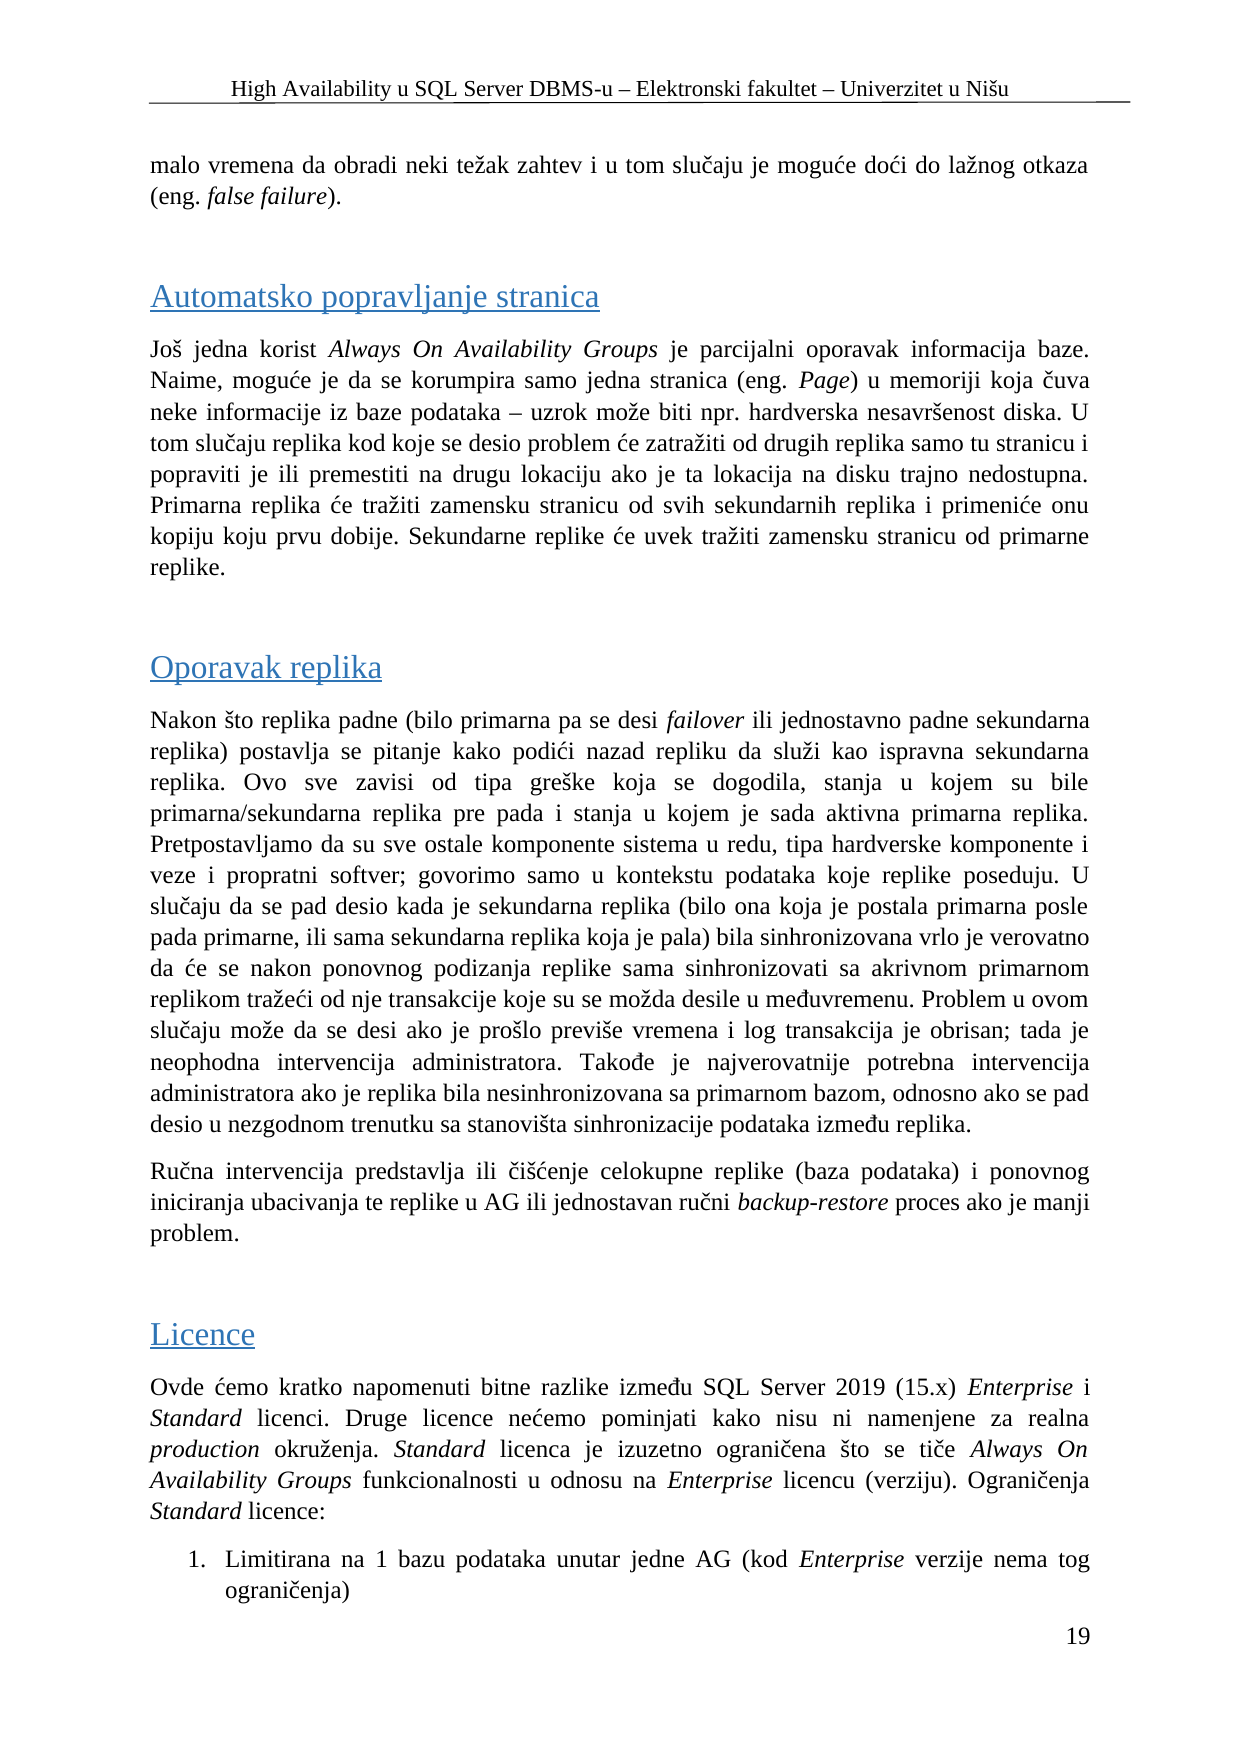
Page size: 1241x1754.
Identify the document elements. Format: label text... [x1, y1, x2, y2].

text Ručna intervencija predstavlja ili čišćenje celokupne replike (baza podataka) i ponovnog iniciranja ubacivanja te replike u AG ili jednostavan ručni backup-restore proces ako je manji problem. [150, 1156, 1090, 1247]
text Ovde ćemo kratko napomenuti bitne razlike između SQL Server 2019 (15.x) Enterprise i Standard licenci. Druge licence nećemo pominjati kako nisu ni namenjene za realna production okruženja. Standard licenca je izuzetno ograničena što se tiče Always On Availability Groups funkcionalnosti u odnosu na Enterprise licencu (verziju). Ograničenja Standard licence: [150, 1372, 1090, 1525]
subtitle Oporavak replika [150, 647, 1090, 686]
list Limitirana na 1 bazu podataka unutar jedne AG (kod Enterprise verzije nema tog ograničenja) [187, 1544, 1090, 1604]
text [150, 150, 1090, 210]
subtitle Licence [150, 1314, 1090, 1352]
subtitle Automatsko popravljanje stranica [150, 276, 1090, 315]
text Još jedna korist Always On Availability Groups je parcijalni oporavak informacija baze. Naime, moguće je da se korumpira samo jedna stranica (eng. Page) u memoriji koja čuva neke informacije iz baze podataka – uzrok može biti npr. hardverska nesavršenost diska. U tom slučaju replika kod koje se desio problem će zatražiti od drugih replika samo tu stranicu i popraviti je ili premestiti na drugu lokaciju ako je ta lokacija na disku trajno nedostupna. Primarna replika će tražiti zamensku stranicu od svih sekundarnih replika i primeniće onu kopiju koju prvu dobije. Sekundarne replike će uvek tražiti zamensku stranicu od primarne replike. [150, 334, 1090, 581]
text Nakon što replika padne (bilo primarna pa se desi failover ili jednostavno padne sekundarna replika) postavlja se pitanje kako podići nazad repliku da služi kao ispravna sekundarna replika. Ovo sve zavisi od tipa greške koja se dogodila, stanja u kojem su bile primarna/sekundarna replika pre pada i stanja u kojem je sada aktivna primarna replika. Pretpostavljamo da su sve ostale komponente sistema u redu, tipa hardverske komponente i veze i propratni softver; govorimo samo u kontekstu podataka koje replike poseduju. U slučaju da se pad desio kada je sekundarna replika (bilo ona koja je postala primarna posle pada primarne, ili sama sekundarna replika koja je pala) bila sinhronizovana vrlo je verovatno da će se nakon ponovnog podizanja replike sama sinhronizovati sa akrivnom primarnom replikom tražeći od nje transakcije koje su se možda desile u međuvremenu. Problem u ovom slučaju može da se desi ako je prošlo previše vremena i log transakcija je obrisan; tada je neophodna intervencija administratora. Takođe je najverovatnije potrebna intervencija administratora ako je replika bila nesinhronizovana sa primarnom bazom, odnosno ako se pad desio u nezgodnom trenutku sa stanovišta sinhronizacije podataka između replika. [150, 705, 1090, 1137]
